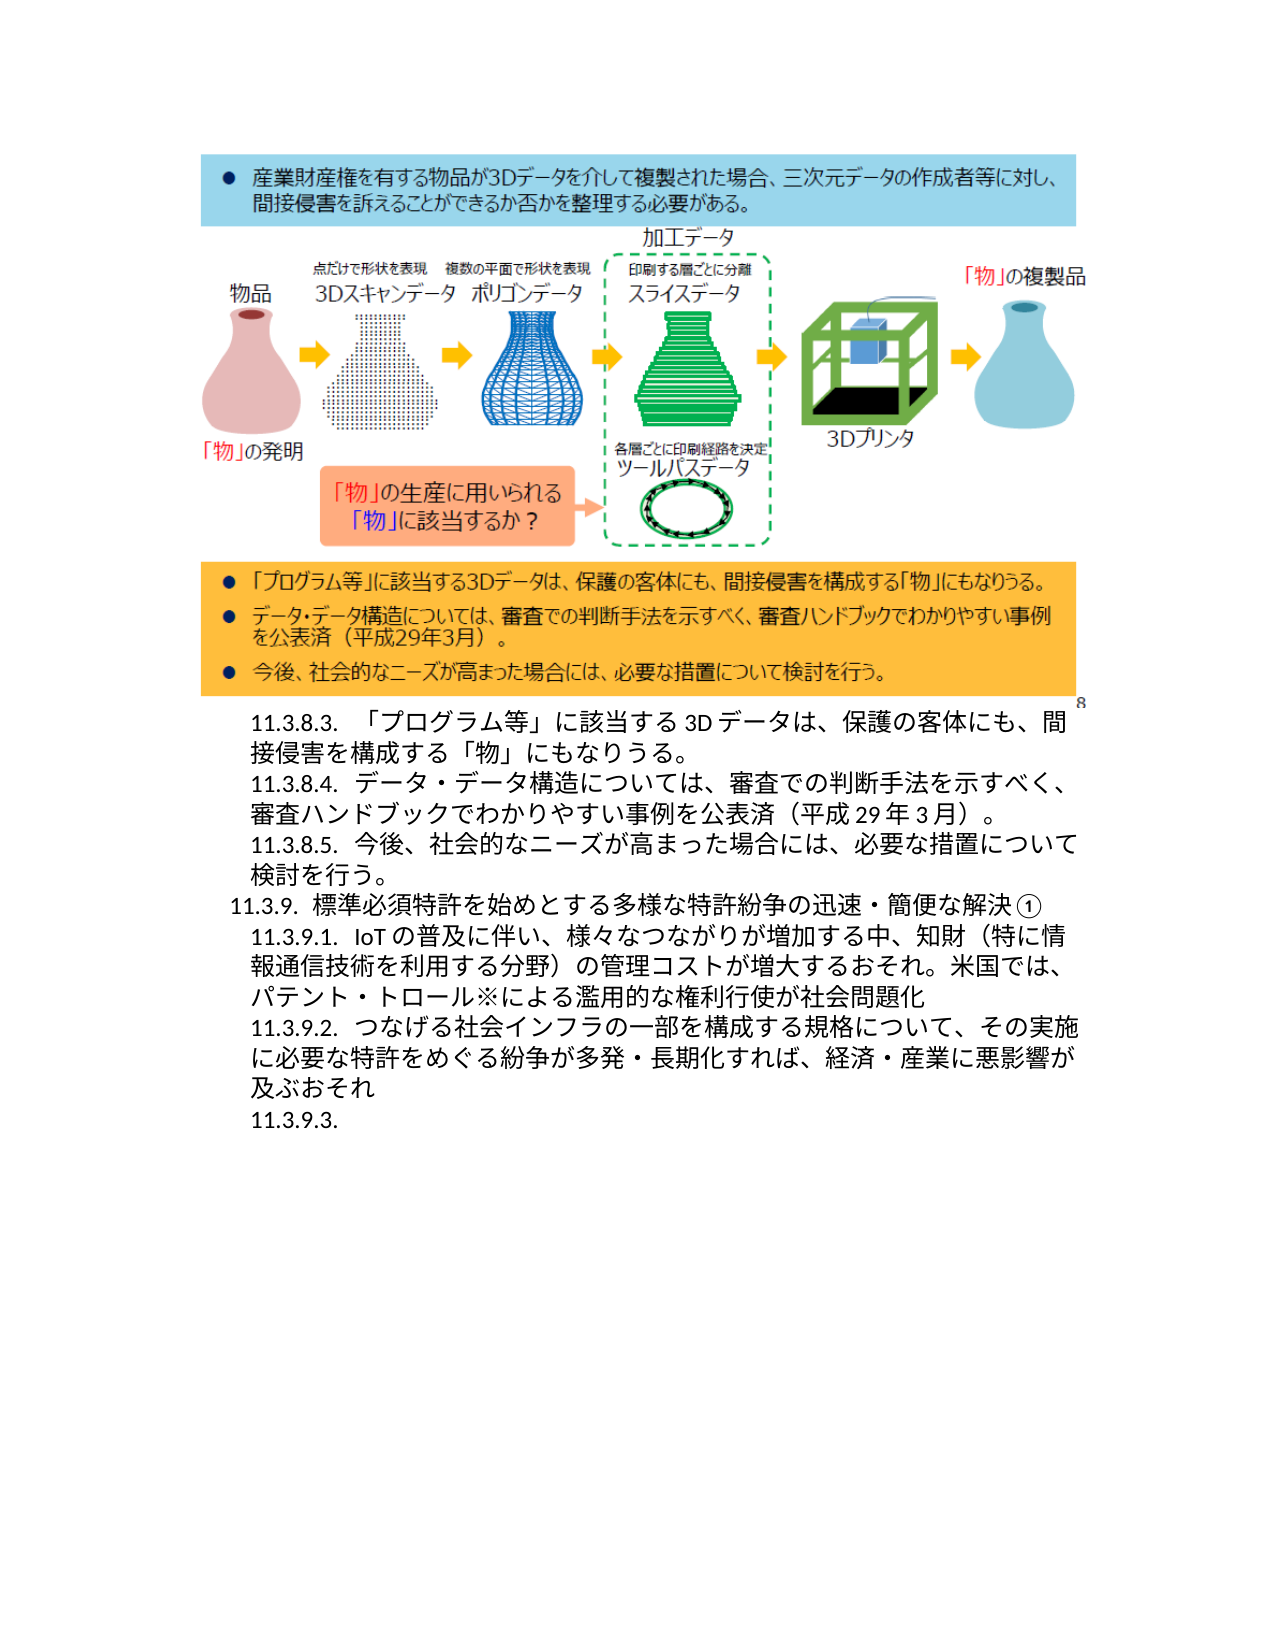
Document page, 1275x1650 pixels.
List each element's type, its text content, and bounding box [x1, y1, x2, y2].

subtitle つなげる社会インフラの一部を構成する規格について、その実施に必要な特許をめぐる紛争が多発・長期化すれば、経済・産業に悪影響が及ぶおそれ [250, 1012, 1087, 1104]
subtitle データ・データ構造については、審査での判断手法を示すべく、審査ハンドブックでわかりやすい事例を公表済（平成29年3月）。 [250, 768, 1087, 829]
subtitle 標準必須特許を始めとする多様な特許紛争の迅速・簡便な解決① [229, 890, 1087, 921]
subtitle 「プログラム等」に該当する3Dデータは、保護の客体にも、間接侵害を構成する「物」にもなりうる。 [250, 708, 1087, 768]
subtitle IoTの普及に伴い、様々なつながりが増加する中、知財（特に情報通信技術を利用する分野）の管理コストが増大するおそれ。米国では、パテント・トロール※による濫用的な権利行使が社会問題化 [250, 921, 1087, 1012]
picture [187, 150, 1088, 708]
subtitle 今後、社会的なニーズが高まった場合には、必要な措置について検討を行う。 [250, 829, 1087, 890]
